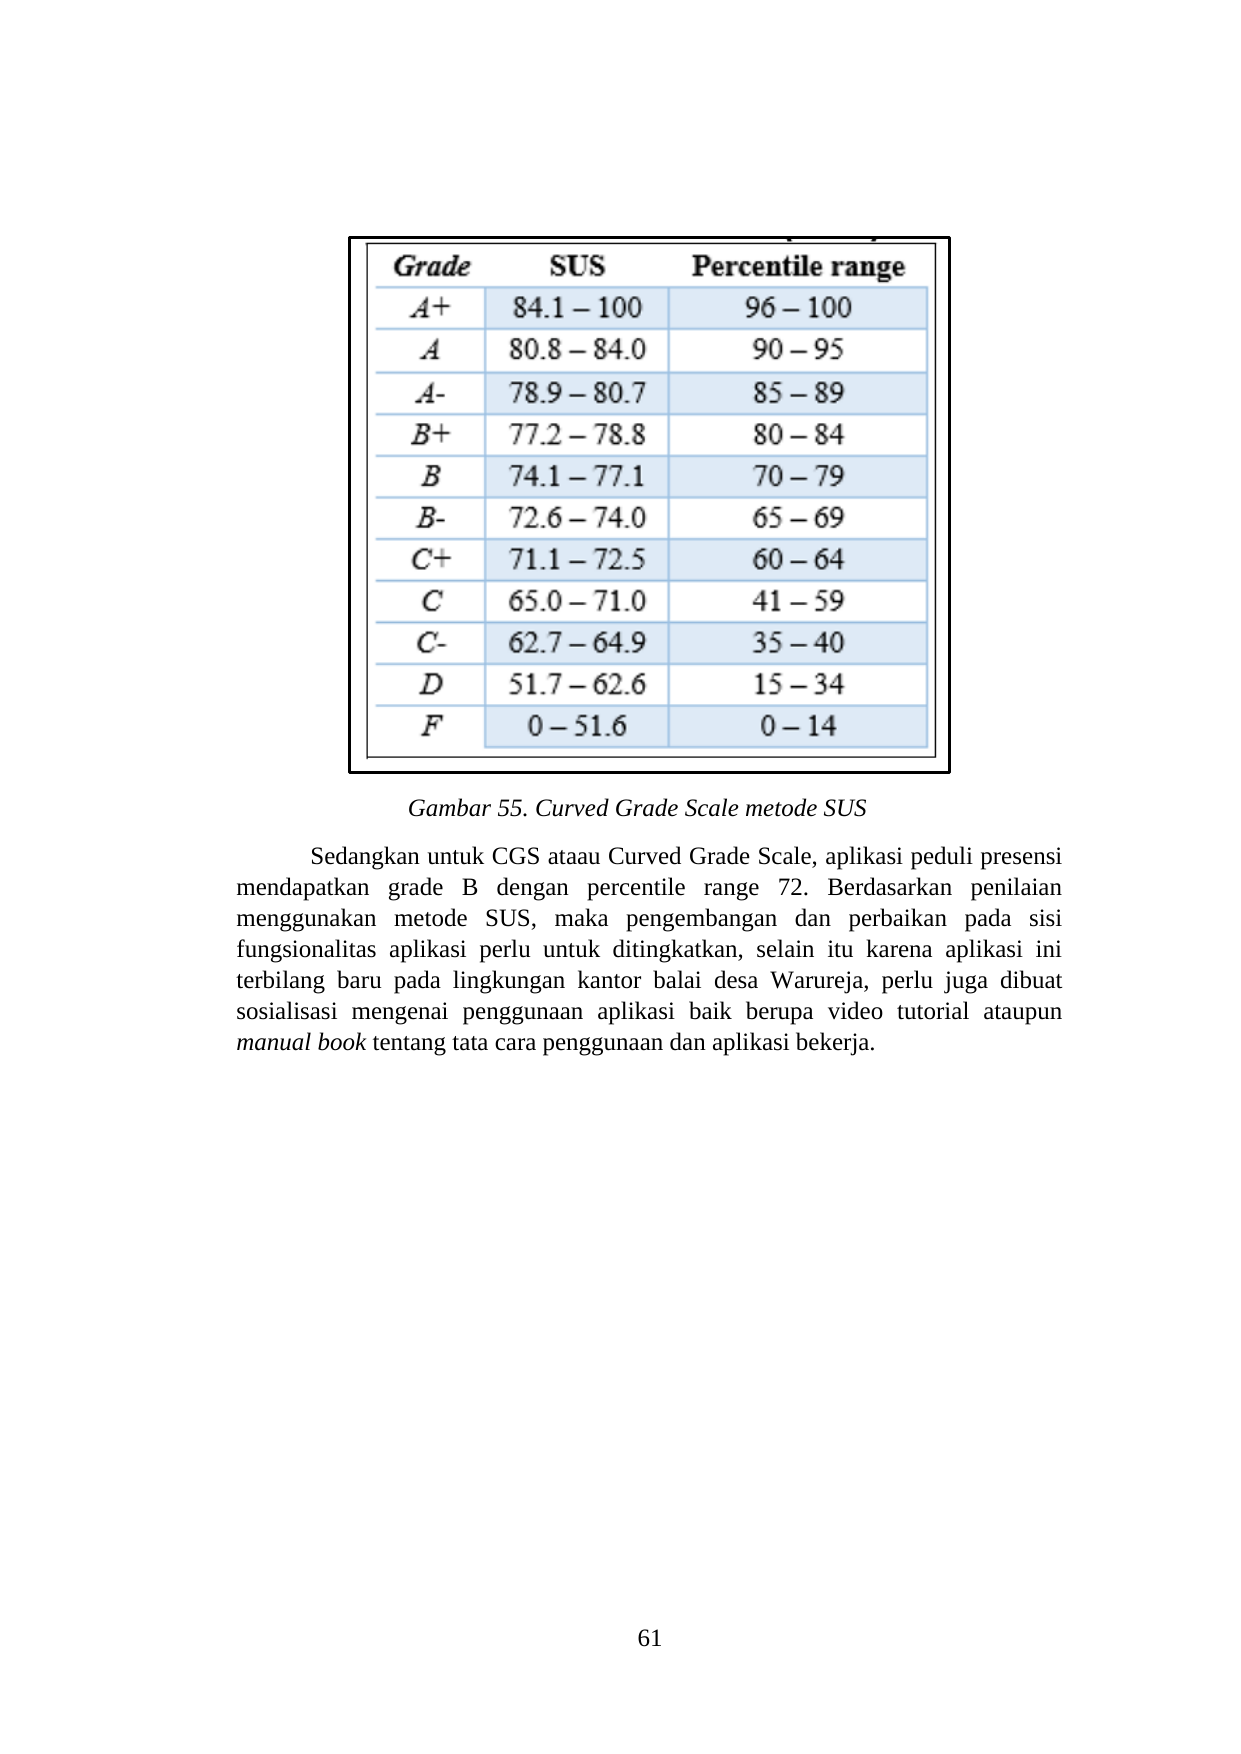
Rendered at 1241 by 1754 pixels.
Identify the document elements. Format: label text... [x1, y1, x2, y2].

picture [351, 239, 948, 771]
subtitle Sedangkan untuk CGS ataau Curved Grade Scale, aplikasi peduli presensi mendapatkan grade B dengan percentile range 72. Berdasarkan penilaian menggunakan metode SUS, maka pengembangan dan perbaikan pada sisi fungsionalitas aplikasi perlu untuk ditingkatkan, selain itu karena aplikasi ini terbilang baru pada lingkungan kantor balai desa Warureja, perlu juga dibuat sosialisasi mengenai penggunaan aplikasi baik berupa video tutorial ataupun manual book tentang tata cara penggunaan dan aplikasi bekerja. [236, 841, 1063, 1056]
